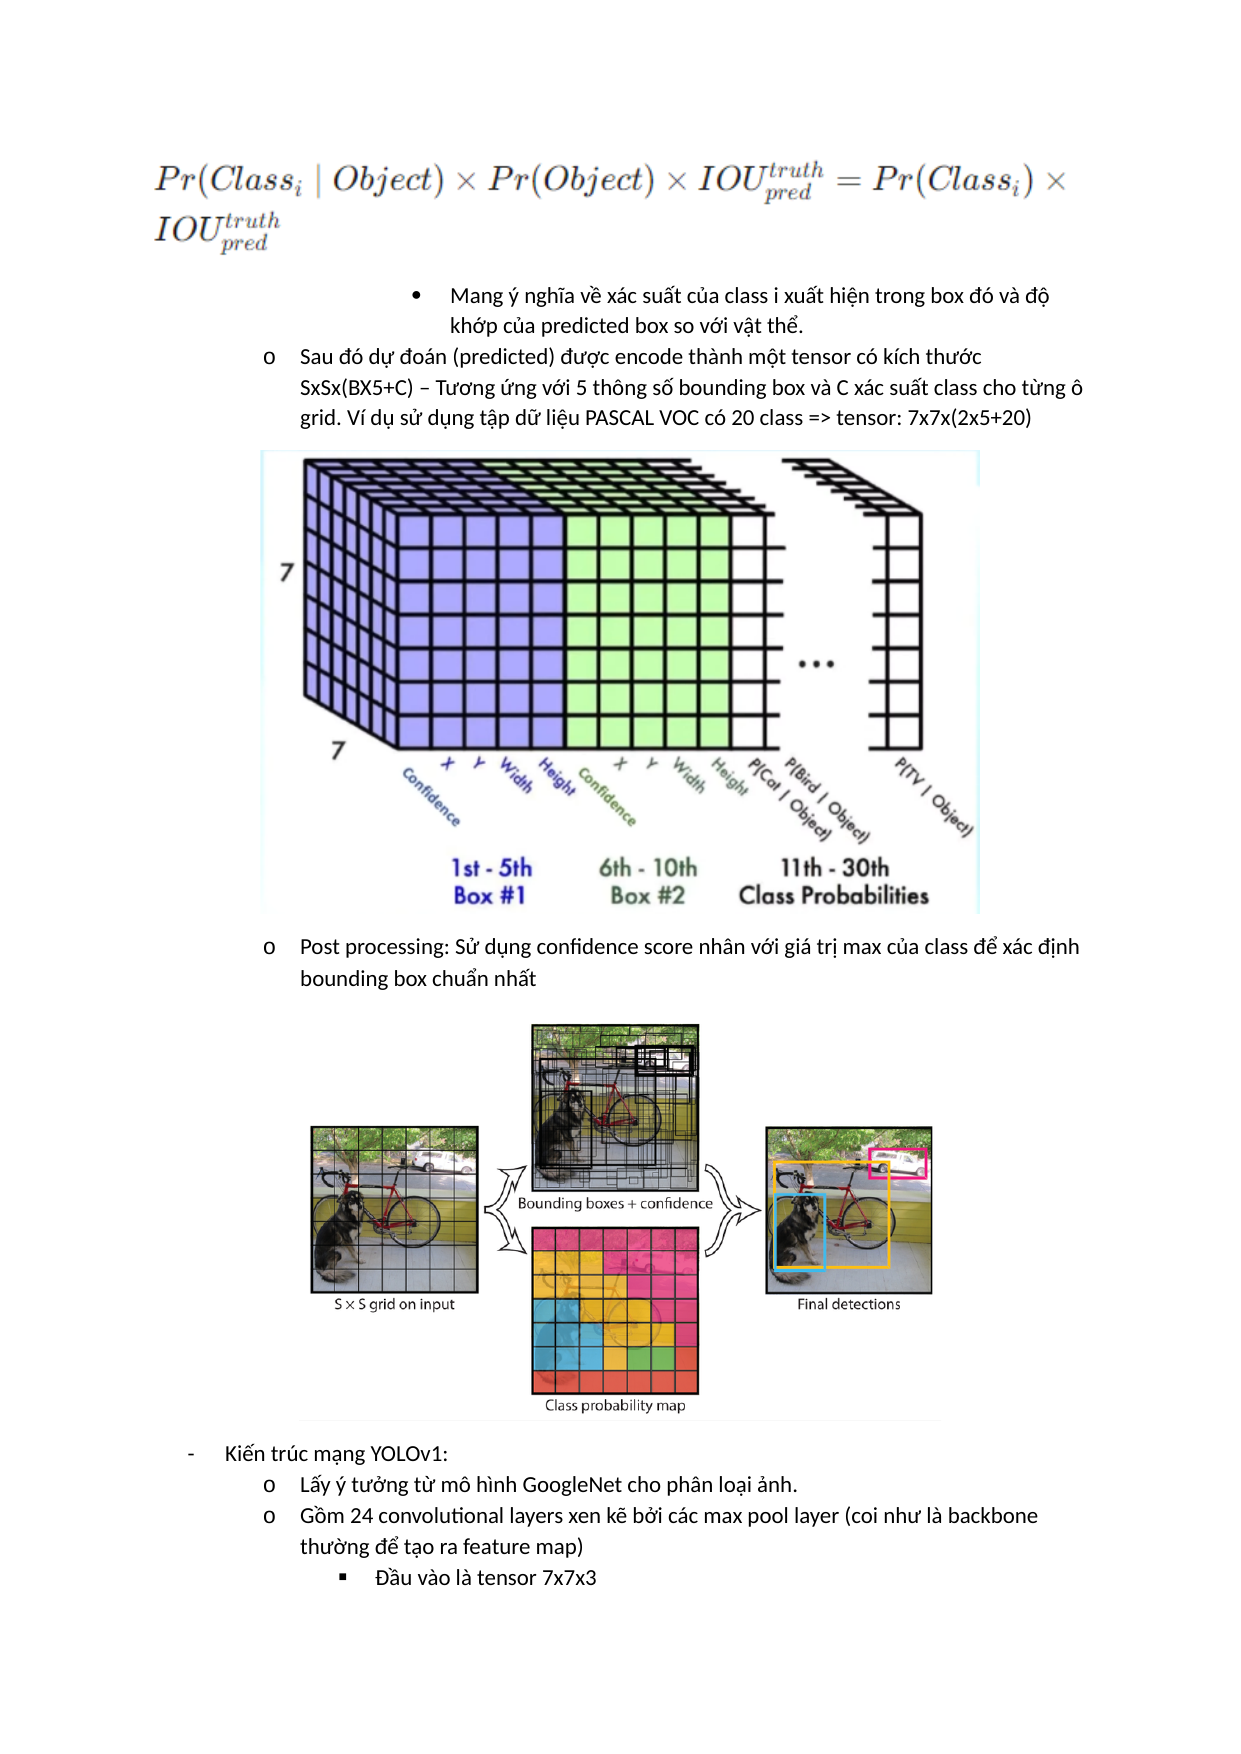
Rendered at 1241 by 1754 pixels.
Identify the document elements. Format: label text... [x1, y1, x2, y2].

list Đầu vào là tensor 7x7x3 [337, 1563, 1090, 1591]
list Sau đó dự đoán (predicted) được encode thành một tensor có kích thước SxSx(BX5+C) – Tương ứng với 5 thông số bounding box và C xác suất class cho từng ô grid. Ví dụ sử dụng tập dữ liệu PASCAL VOC có 20 class => tensor: 7x7x(2x5+20) [262, 342, 1090, 431]
list Post processing: Sử dụng confidence score nhân với giá trị max của class để xác định bounding box chuẩn nhất [262, 932, 1090, 992]
picture [299, 1010, 942, 1421]
picture [260, 450, 980, 914]
list Mang ý nghĩa về xác suất của class i xuất hiện trong box đó và độ khớp của predicted box so với vật thể. [412, 281, 1090, 339]
list Gồm 24 convolutional layers xen kẽ bởi các max pool layer (coi như là backbone thường để tạo ra feature map) [262, 1501, 1090, 1561]
list Kiến trúc mạng YOLOv1: [187, 1439, 1090, 1467]
picture [150, 150, 1080, 263]
list Lấy ý tưởng từ mô hình GoogleNet cho phân loại ảnh. [262, 1470, 1090, 1499]
